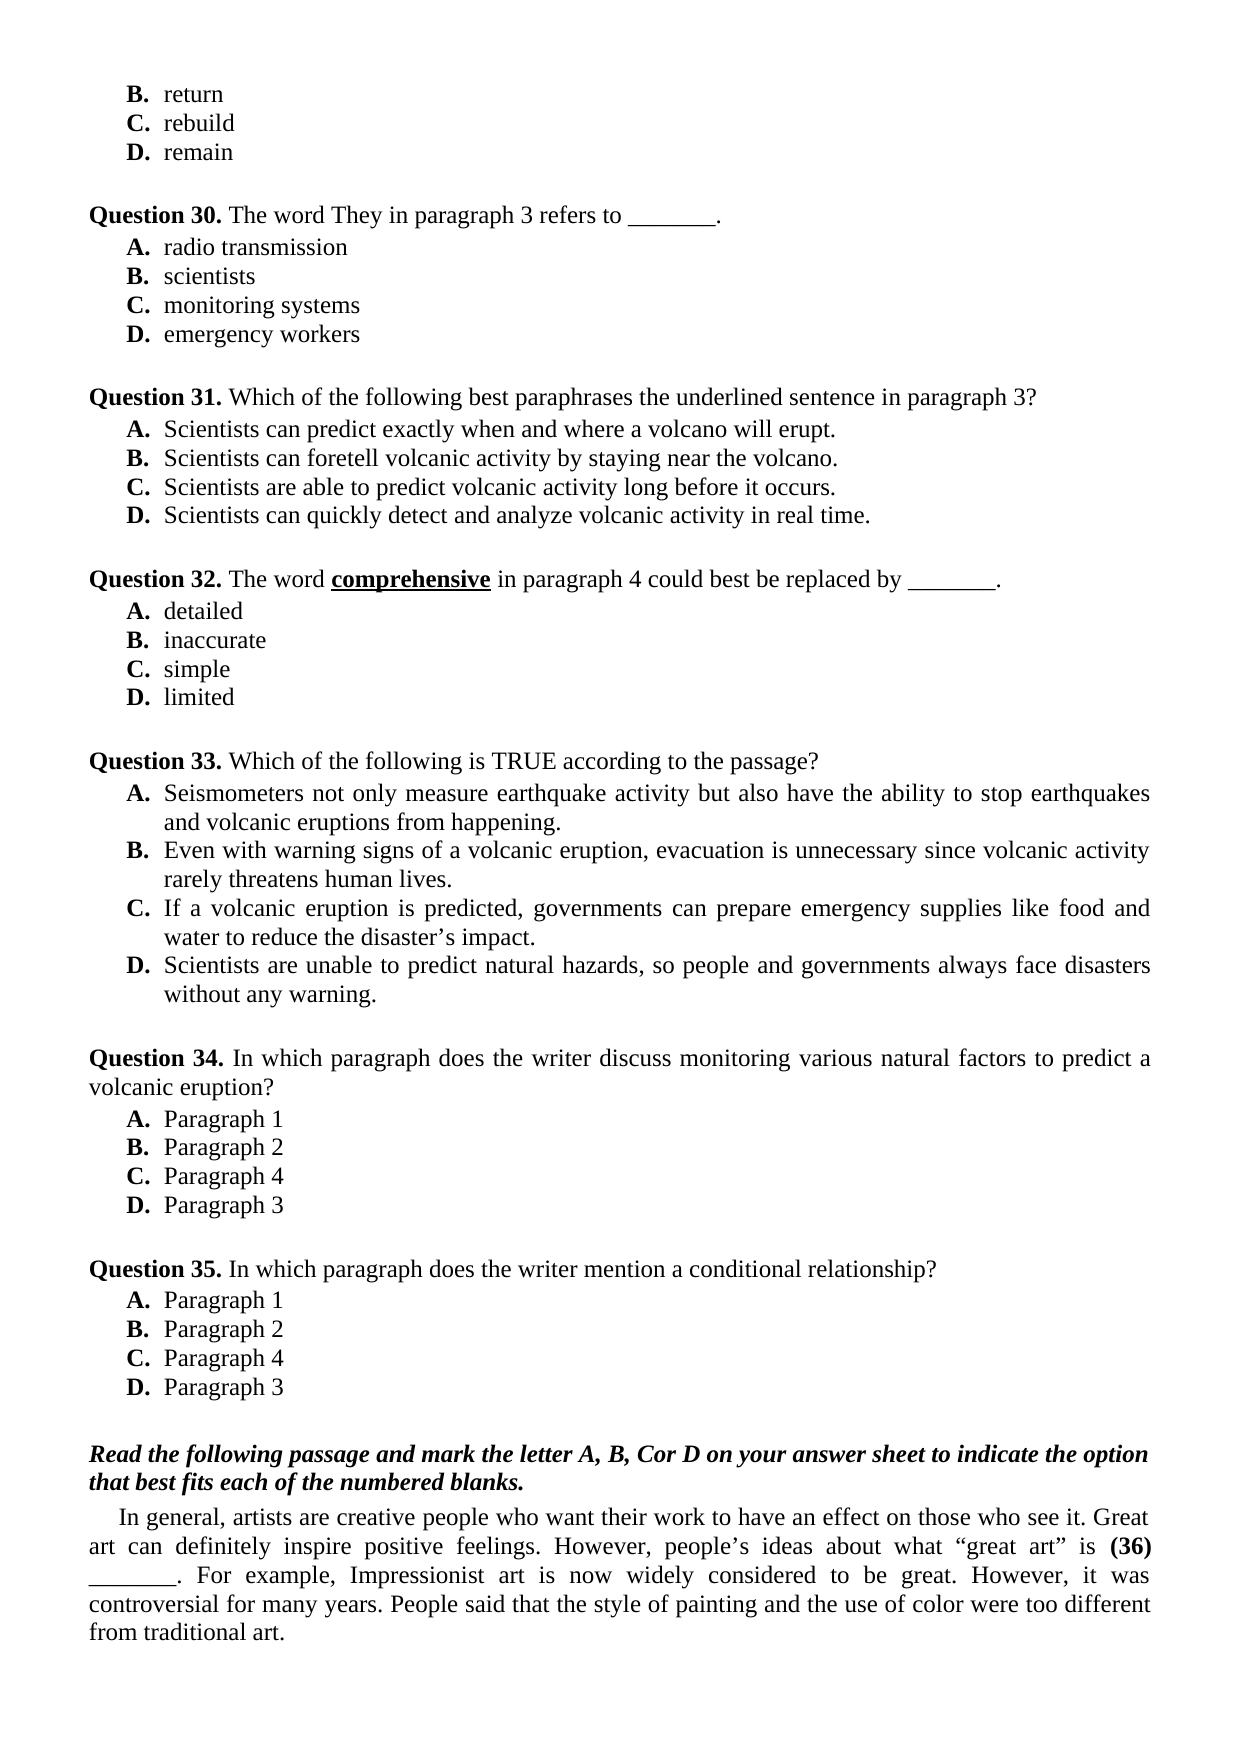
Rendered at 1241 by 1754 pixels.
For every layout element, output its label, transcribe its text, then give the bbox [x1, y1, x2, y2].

list detailed [126, 596, 1152, 625]
list Paragraph 4 [126, 1161, 1152, 1190]
text Question 34. In which paragraph does the writer discuss monitoring various natural factors to predict a volcanic eruption? [89, 1043, 1152, 1101]
text In general, artists are creative people who want their work to have an effect on those who see it. Great art can definitely inspire positive feelings. However, people’s ideas about what “great art” is (36) _______. For example, Impressionist art is now widely considered to be great. However, it was controversial for many years. People said that the style of painting and the use of color were too different from traditional art. [89, 1502, 1152, 1646]
list Paragraph 3 [126, 1372, 1152, 1401]
list Paragraph 2 [126, 1314, 1152, 1343]
list simple [126, 654, 1152, 682]
list scientists [126, 261, 1152, 290]
list If a volcanic eruption is predicted, governments can prepare emergency supplies like food and water to reduce the disaster’s impact. [126, 893, 1152, 951]
list Scientists can predict exactly when and where a volcano will erupt. [126, 414, 1152, 443]
list emergency workers [126, 319, 1152, 347]
list Paragraph 1 [126, 1286, 1152, 1314]
text Question 31. Which of the following best paraphrases the underlined sentence in paragraph 3? [89, 382, 1152, 411]
list inaccurate [126, 625, 1152, 654]
list radio transmission [126, 232, 1152, 261]
list Paragraph 3 [126, 1190, 1152, 1219]
list Paragraph 2 [126, 1132, 1152, 1161]
text Question 33. Which of the following is TRUE according to the passage? [89, 746, 1152, 775]
list return [126, 79, 1152, 108]
list Paragraph 1 [126, 1104, 1152, 1132]
list limited [126, 682, 1152, 711]
list Seismometers not only measure earthquake activity but also have the ability to stop earthquakes and volcanic eruptions from happening. [126, 778, 1152, 836]
list Scientists are able to predict volcanic activity long before it occurs. [126, 472, 1152, 501]
list Scientists are unable to predict natural hazards, so people and governments always face disasters without any warning. [126, 951, 1152, 1008]
list Paragraph 4 [126, 1343, 1152, 1372]
list Even with warning signs of a volcanic eruption, evacuation is unnecessary since volcanic activity rarely threatens human lives. [126, 836, 1152, 893]
text Question 30. The word They in paragraph 3 refers to _______. [89, 201, 1152, 229]
list monitoring systems [126, 290, 1152, 319]
subtitle Read the following passage and mark the letter A, B, Cor D on your answer sheet to indicate the option that best fits each of the numbered blanks. [89, 1439, 1152, 1496]
list Scientists can quickly detect and analyze volcanic activity in real time. [126, 501, 1152, 529]
list remain [126, 137, 1152, 166]
list rebuild [126, 108, 1152, 137]
text Question 35. In which paragraph does the writer mention a conditional relationship? [89, 1254, 1152, 1282]
text Question 32. The word comprehensive in paragraph 4 could best be replaced by _______. [89, 564, 1152, 593]
list Scientists can foretell volcanic activity by staying near the volcano. [126, 443, 1152, 472]
